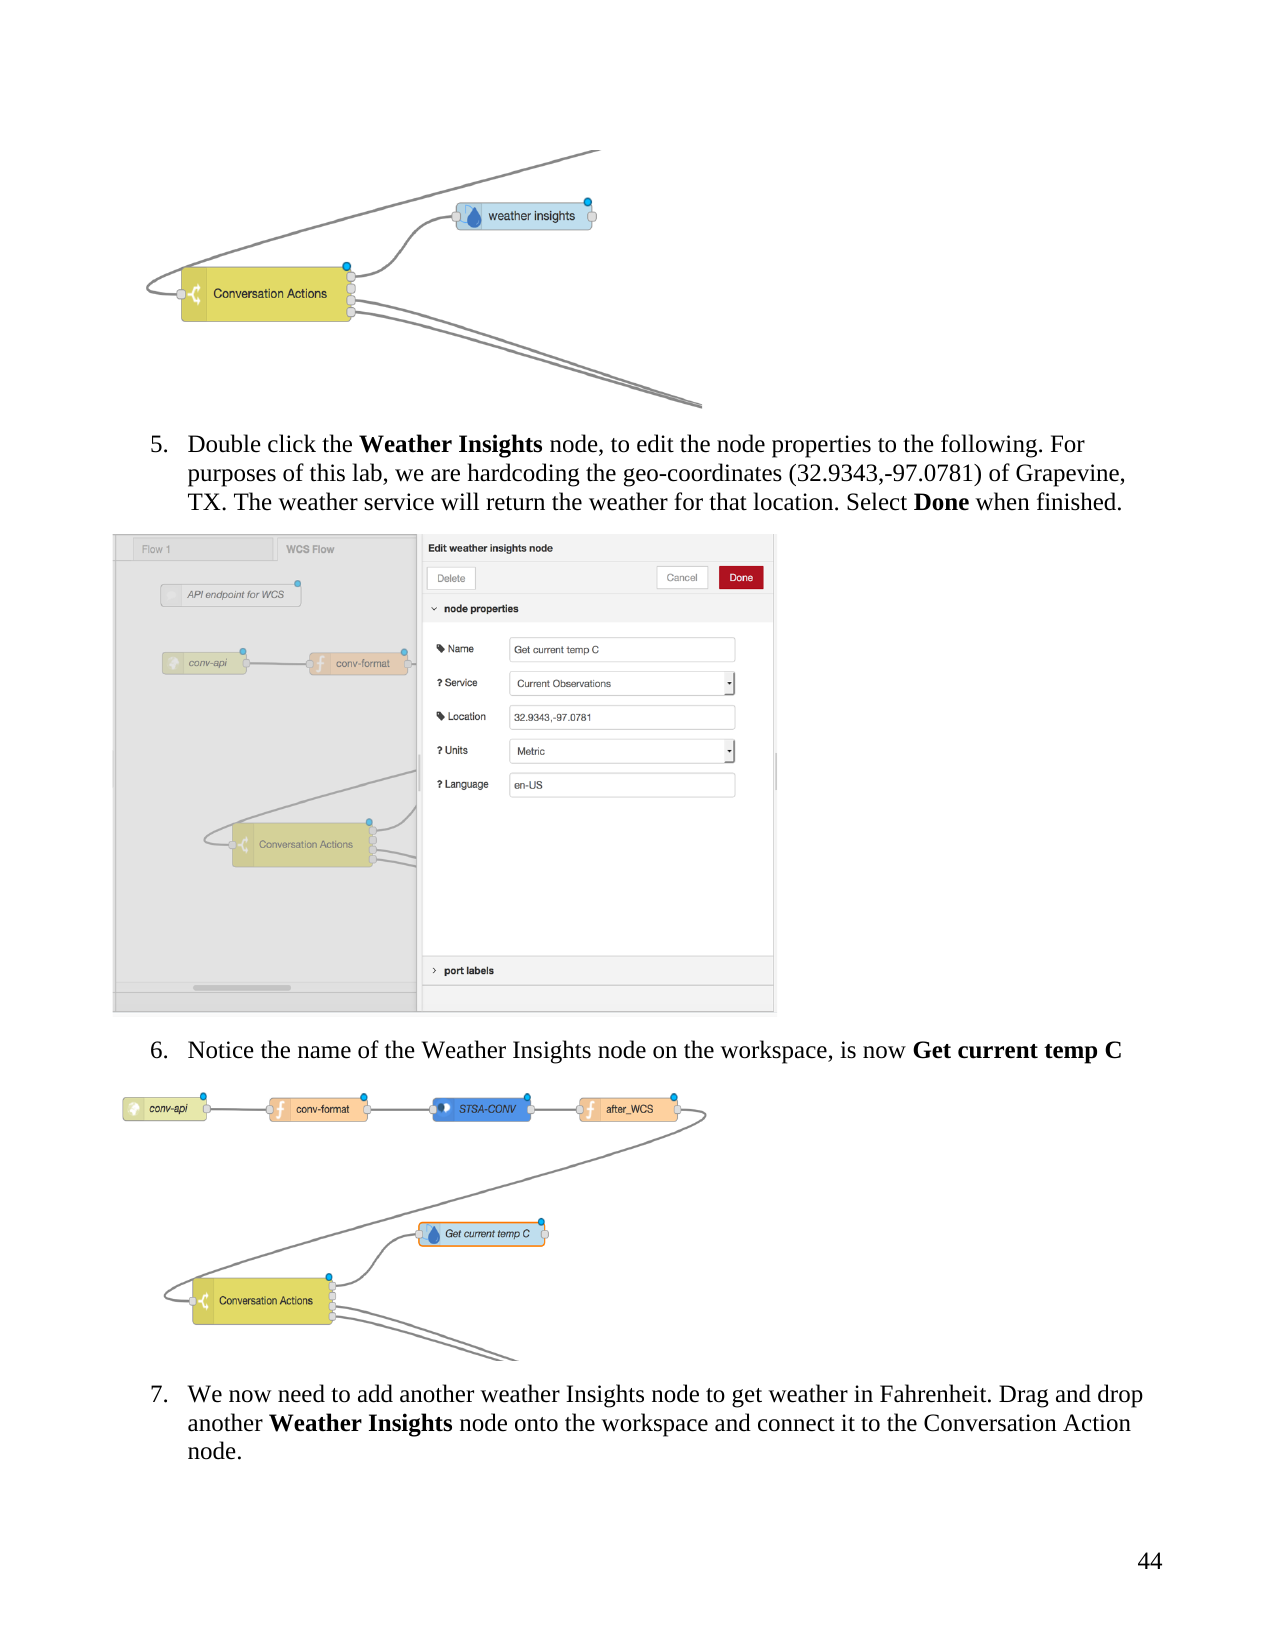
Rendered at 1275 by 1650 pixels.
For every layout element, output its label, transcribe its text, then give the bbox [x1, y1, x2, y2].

picture [112, 150, 703, 411]
list Double click the Weather Insights node, to edit the node properties to the following. For purposes of this lab, we are hardcoding the geo-coordinates (32.9343,-97.0781) of Grapevine, TX. The weather service will return the weather for that location. Select Done when finished. [150, 429, 1162, 515]
list Notice the name of the Weather Insights node on the workspace, is now Get current temp C [150, 1035, 1162, 1064]
picture [112, 534, 778, 1017]
picture [112, 1082, 715, 1361]
list We now need to add another weather Insights node to get weather in Fahrenheit. Drag and drop another Weather Insights node onto the workspace and connect it to the Conversation Action node. [150, 1379, 1162, 1465]
